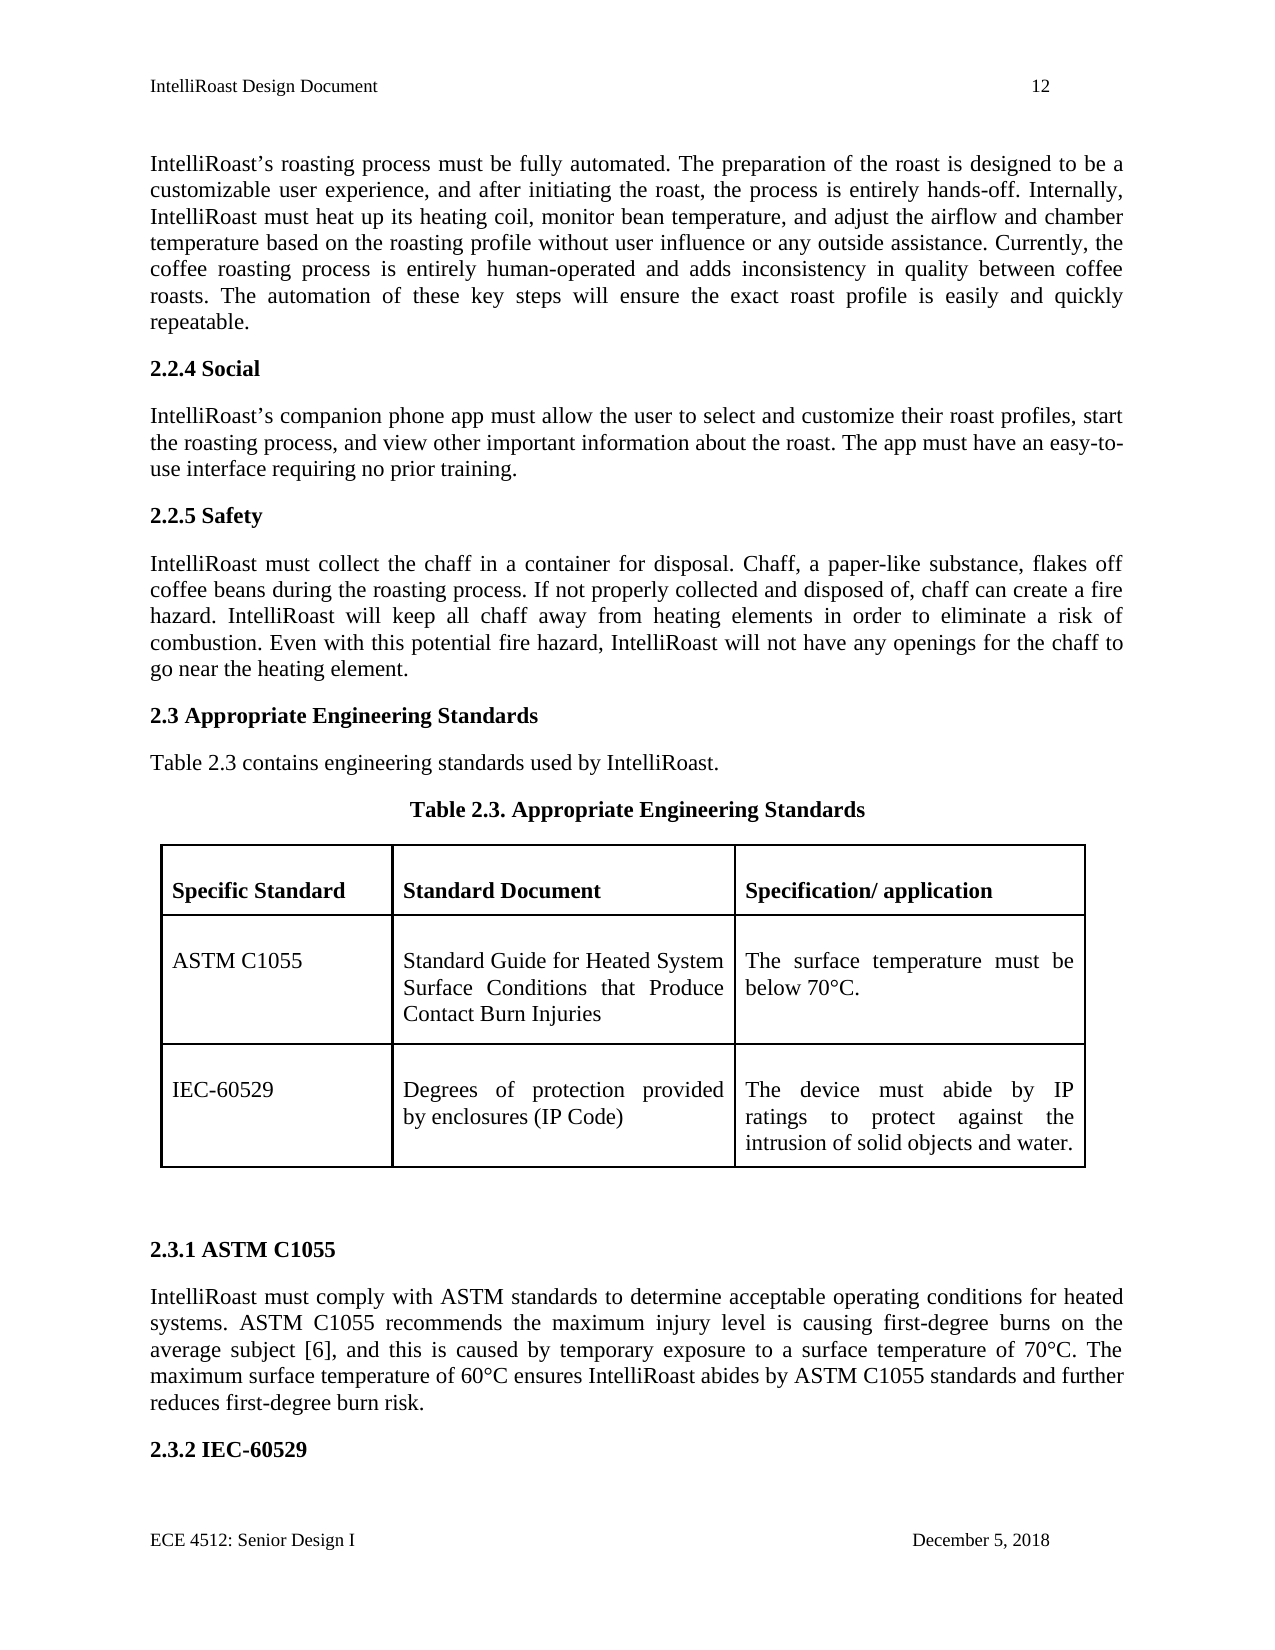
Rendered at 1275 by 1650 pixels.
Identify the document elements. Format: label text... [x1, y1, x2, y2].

table_header Standard Document [394, 846, 734, 914]
text 2.3.2 IEC-60529 [150, 1436, 1125, 1462]
table_cell Degrees of protection provided by enclosures (IP Code) [394, 1045, 734, 1166]
table_header Specification/ application [736, 846, 1084, 914]
text 2.2.5 Safety [150, 502, 1125, 529]
table_cell The device must abide by IP ratings to protect against the intrusion of solid objects and water. [736, 1045, 1084, 1166]
table_header Specific Standard [163, 846, 391, 914]
text IntelliRoast must comply with ASTM standards to determine acceptable operating conditions for heated systems. ASTM C1055 recommends the maximum injury level is causing first-degree burns on the average subject [6], and this is caused by temporary exposure to a surface temperature of 70°C. The maximum surface temperature of 60°C ensures IntelliRoast abides by ASTM C1055 standards and further reduces first-degree burn risk. [150, 1283, 1125, 1415]
text 2.3.1 ASTM C1055 [150, 1236, 1125, 1262]
subtitle 2.3 Appropriate Engineering Standards [150, 702, 1125, 728]
table_cell ASTM C1055 [163, 916, 391, 1043]
table_cell Standard Guide for Heated System Surface Conditions that Produce Contact Burn Injuries [394, 916, 734, 1043]
text Table 2.3 contains engineering standards used by IntelliRoast. [150, 749, 1125, 776]
text IntelliRoast must collect the chaff in a container for disposal. Chaff, a paper-like substance, flakes off coffee beans during the roasting process. If not properly collected and disposed of, chaff can create a fire hazard. IntelliRoast will keep all chaff away from heating elements in order to eliminate a risk of combustion. Even with this potential fire hazard, IntelliRoast will not have any openings for the chaff to go near the heating element. [150, 549, 1125, 681]
text Table 2.3. Appropriate Engineering Standards [150, 797, 1125, 823]
table_cell The surface temperature must be below 70°C. [736, 916, 1084, 1043]
text IntelliRoast’s roasting process must be fully automated. The preparation of the roast is designed to be a customizable user experience, and after initiating the roast, the process is entirely hands-off. Internally, IntelliRoast must heat up its heating coil, monitor bean temperature, and adjust the airflow and chamber temperature based on the roasting profile without user influence or any outside assistance. Currently, the coffee roasting process is entirely human-operated and adds inconsistency in quality between coffee roasts. The automation of these key steps will ensure the exact roast profile is easily and quickly repeatable. [150, 150, 1125, 334]
text 2.2.4 Social [150, 355, 1125, 382]
table_cell IEC-60529 [163, 1045, 391, 1166]
text IntelliRoast’s companion phone app must allow the user to select and customize their roast profiles, start the roasting process, and view other important information about the roast. The app must have an easy-to-use interface requiring no prior training. [150, 402, 1125, 482]
